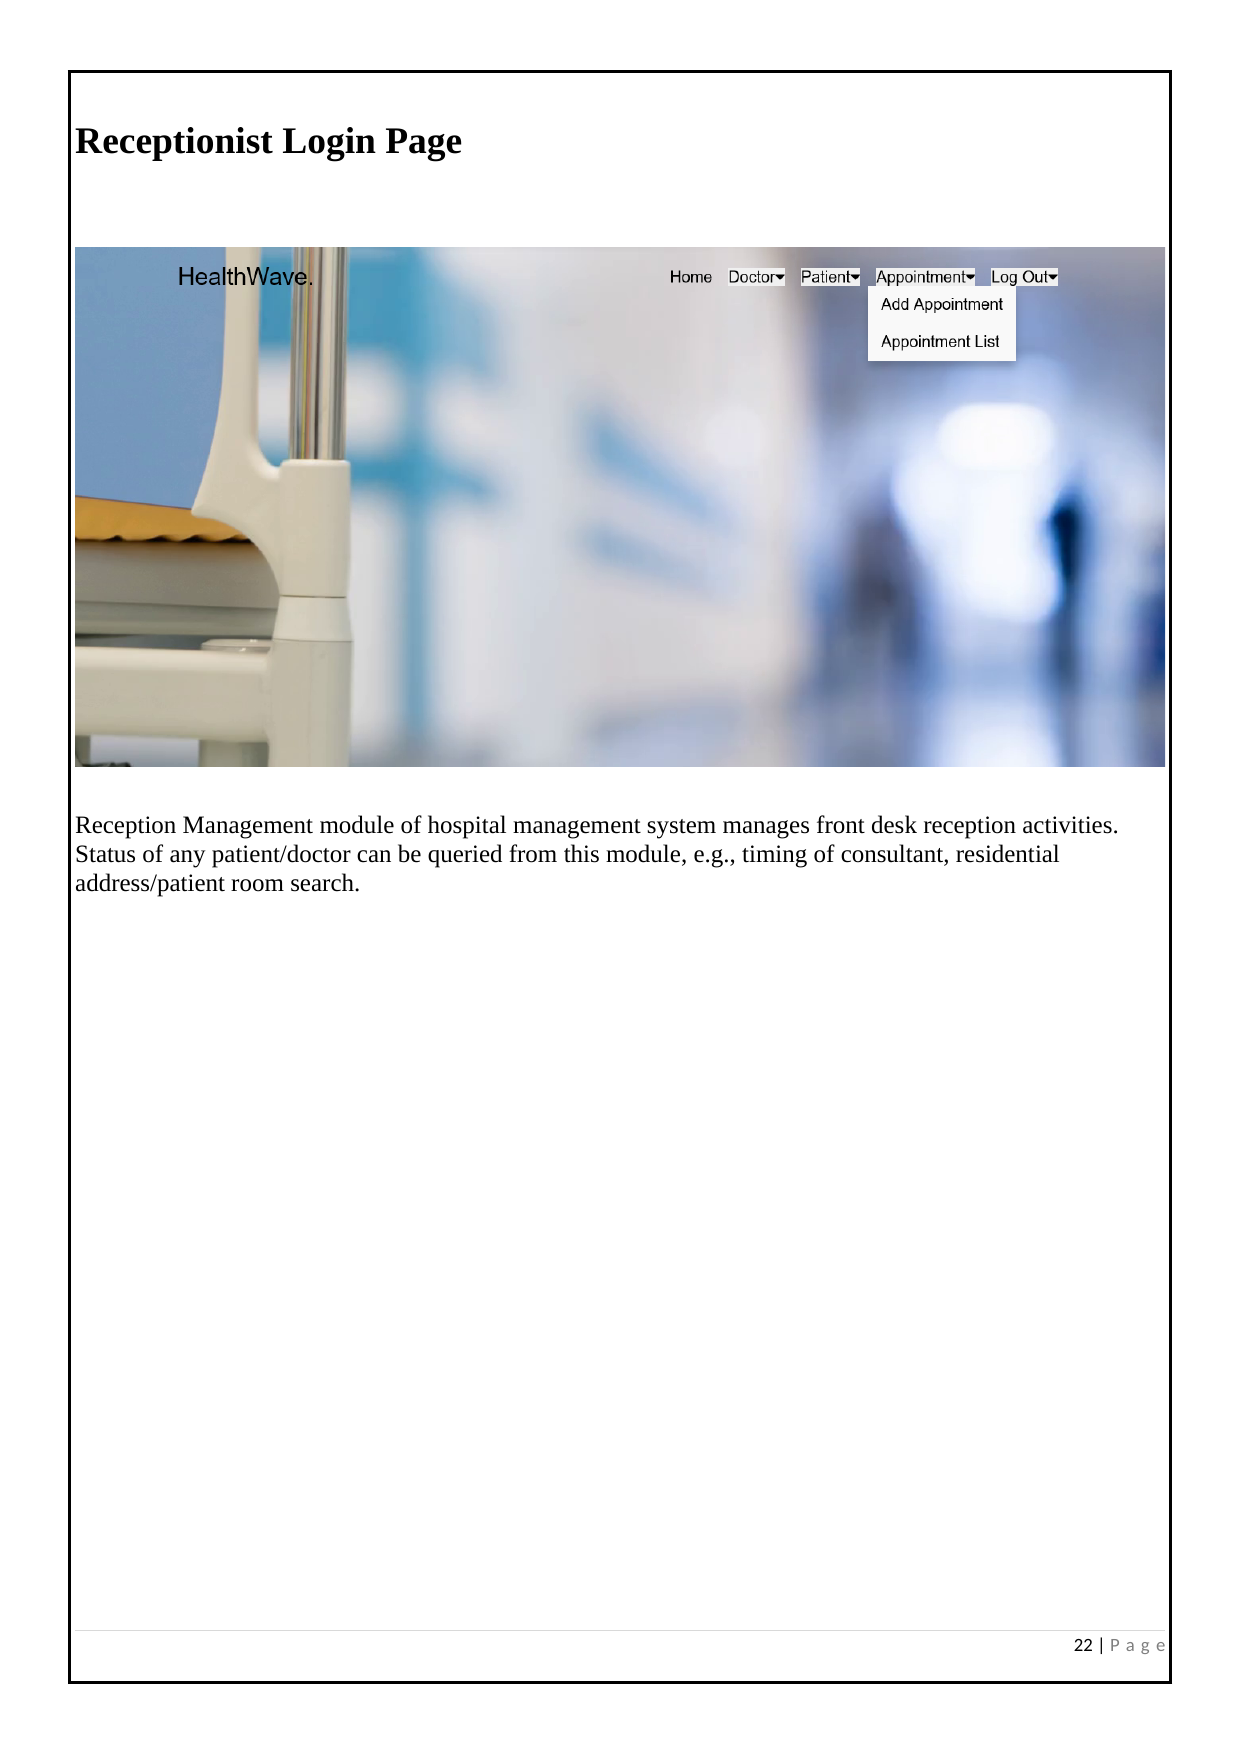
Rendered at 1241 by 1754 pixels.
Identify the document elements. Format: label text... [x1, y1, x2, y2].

text Reception Management module of hospital management system manages front desk reception activities. Status of any patient/doctor can be queried from this module, e.g., timing of consultant, residential address/patient room search. [75, 810, 1165, 896]
picture [75, 247, 1166, 767]
text Receptionist Login Page [75, 118, 1165, 161]
